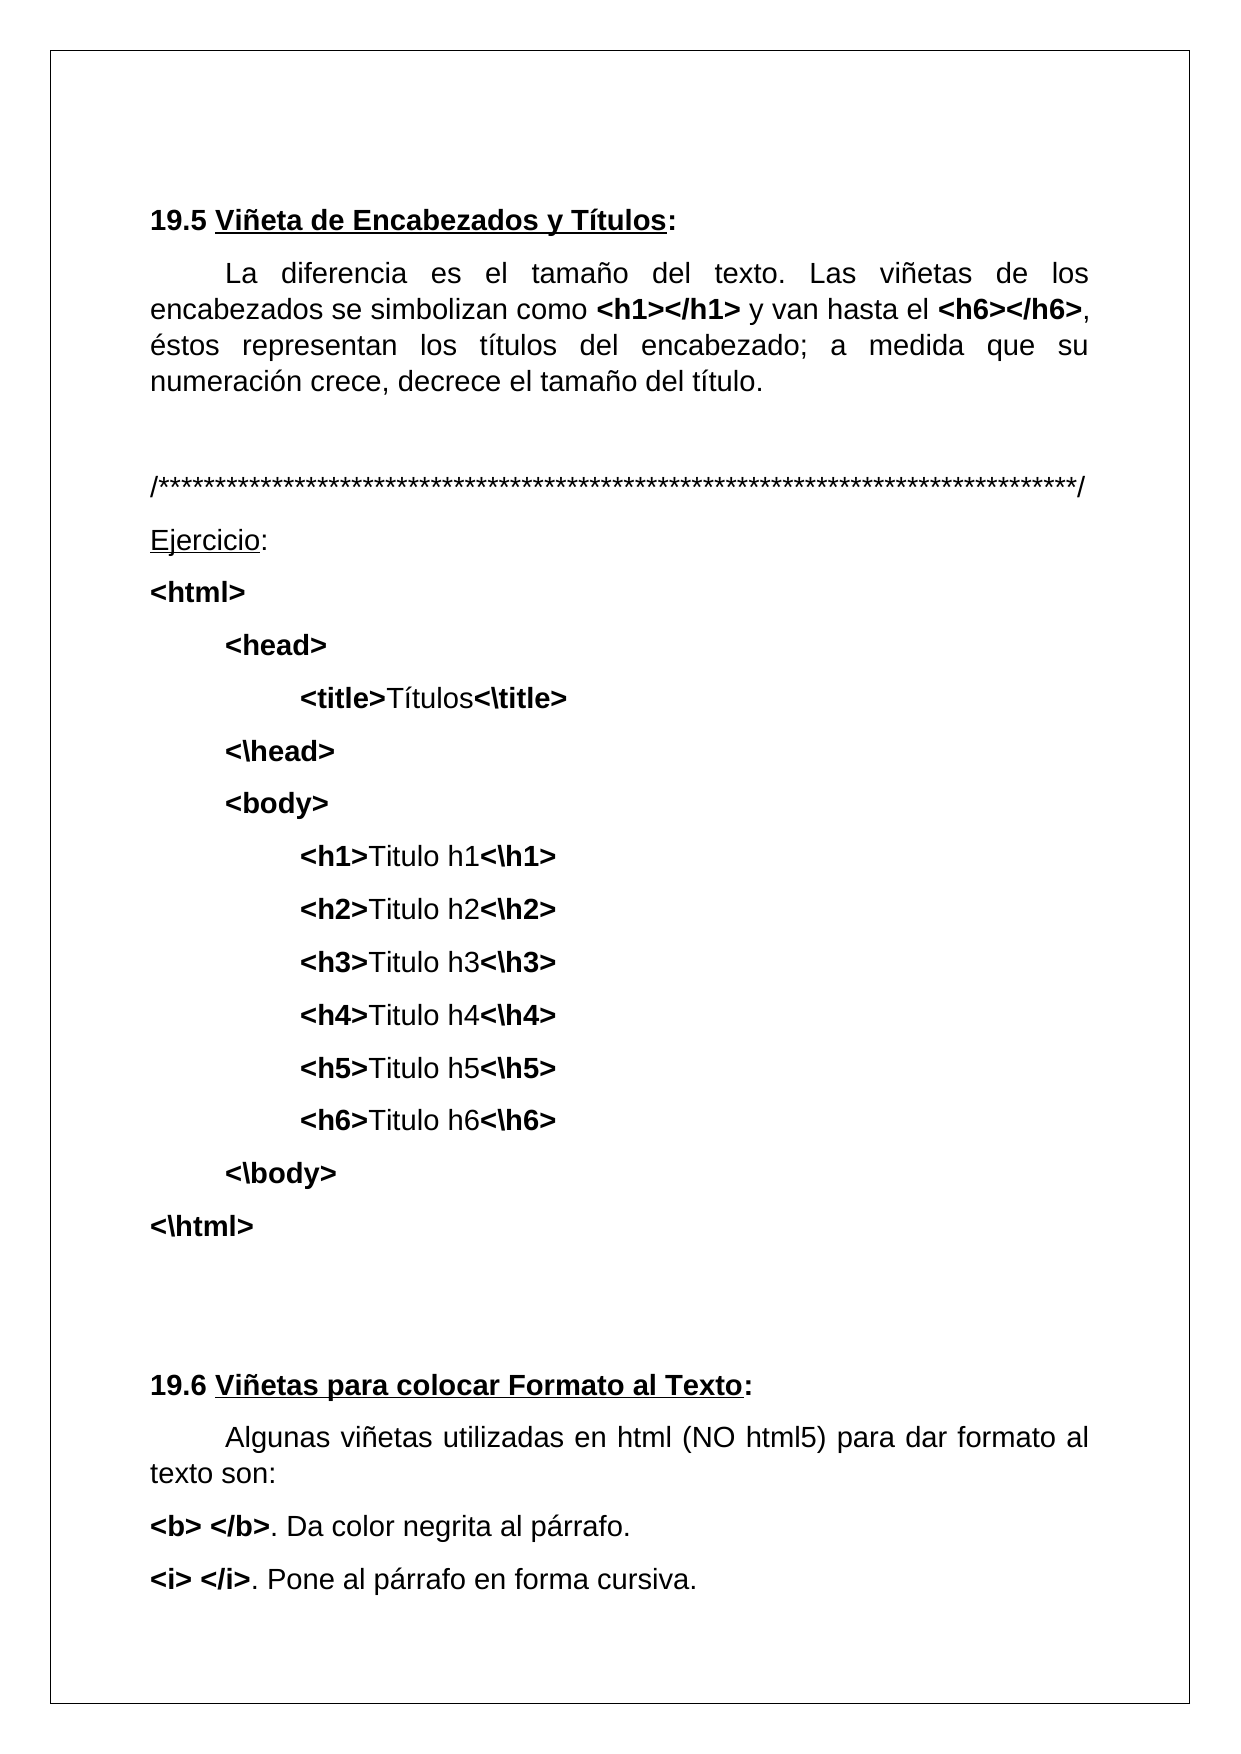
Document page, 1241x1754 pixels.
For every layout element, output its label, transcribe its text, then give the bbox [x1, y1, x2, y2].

text <h2>Titulo h2<\h2> [150, 892, 1090, 926]
text /*********************************************************************************/ [150, 470, 1090, 503]
text <title>Títulos<\title> [150, 681, 1090, 714]
text <\html> [150, 1209, 1090, 1243]
text La diferencia es el tamaño del texto. Las viñetas de los encabezados se simbolizan como <h1></h1> y van hasta el <h6></h6>, éstos representan los títulos del encabezado; a medida que su numeración crece, decrece el tamaño del título. [150, 256, 1090, 398]
text <body> [150, 787, 1090, 820]
text Algunas viñetas utilizadas en html (NO html5) para dar formato al texto son: [150, 1420, 1090, 1490]
text <h6>Titulo h6<\h6> [150, 1103, 1090, 1137]
text <html> [150, 575, 1090, 609]
text <h3>Titulo h3<\h3> [150, 945, 1090, 978]
text <h5>Titulo h5<\h5> [150, 1051, 1090, 1084]
text <\body> [150, 1156, 1090, 1190]
text <h4>Titulo h4<\h4> [150, 998, 1090, 1031]
text <head> [150, 628, 1090, 662]
text <h1>Titulo h1<\h1> [150, 839, 1090, 873]
text 19.5 Viñeta de Encabezados y Títulos: [150, 203, 1090, 236]
text <i> </i>. Pone al párrafo en forma cursiva. [150, 1562, 1090, 1596]
text <\head> [150, 734, 1090, 767]
text Ejercicio: [150, 522, 1090, 556]
text 19.6 Viñetas para colocar Formato al Texto: [150, 1367, 1090, 1401]
text <b> </b>. Da color negrita al párrafo. [150, 1509, 1090, 1543]
